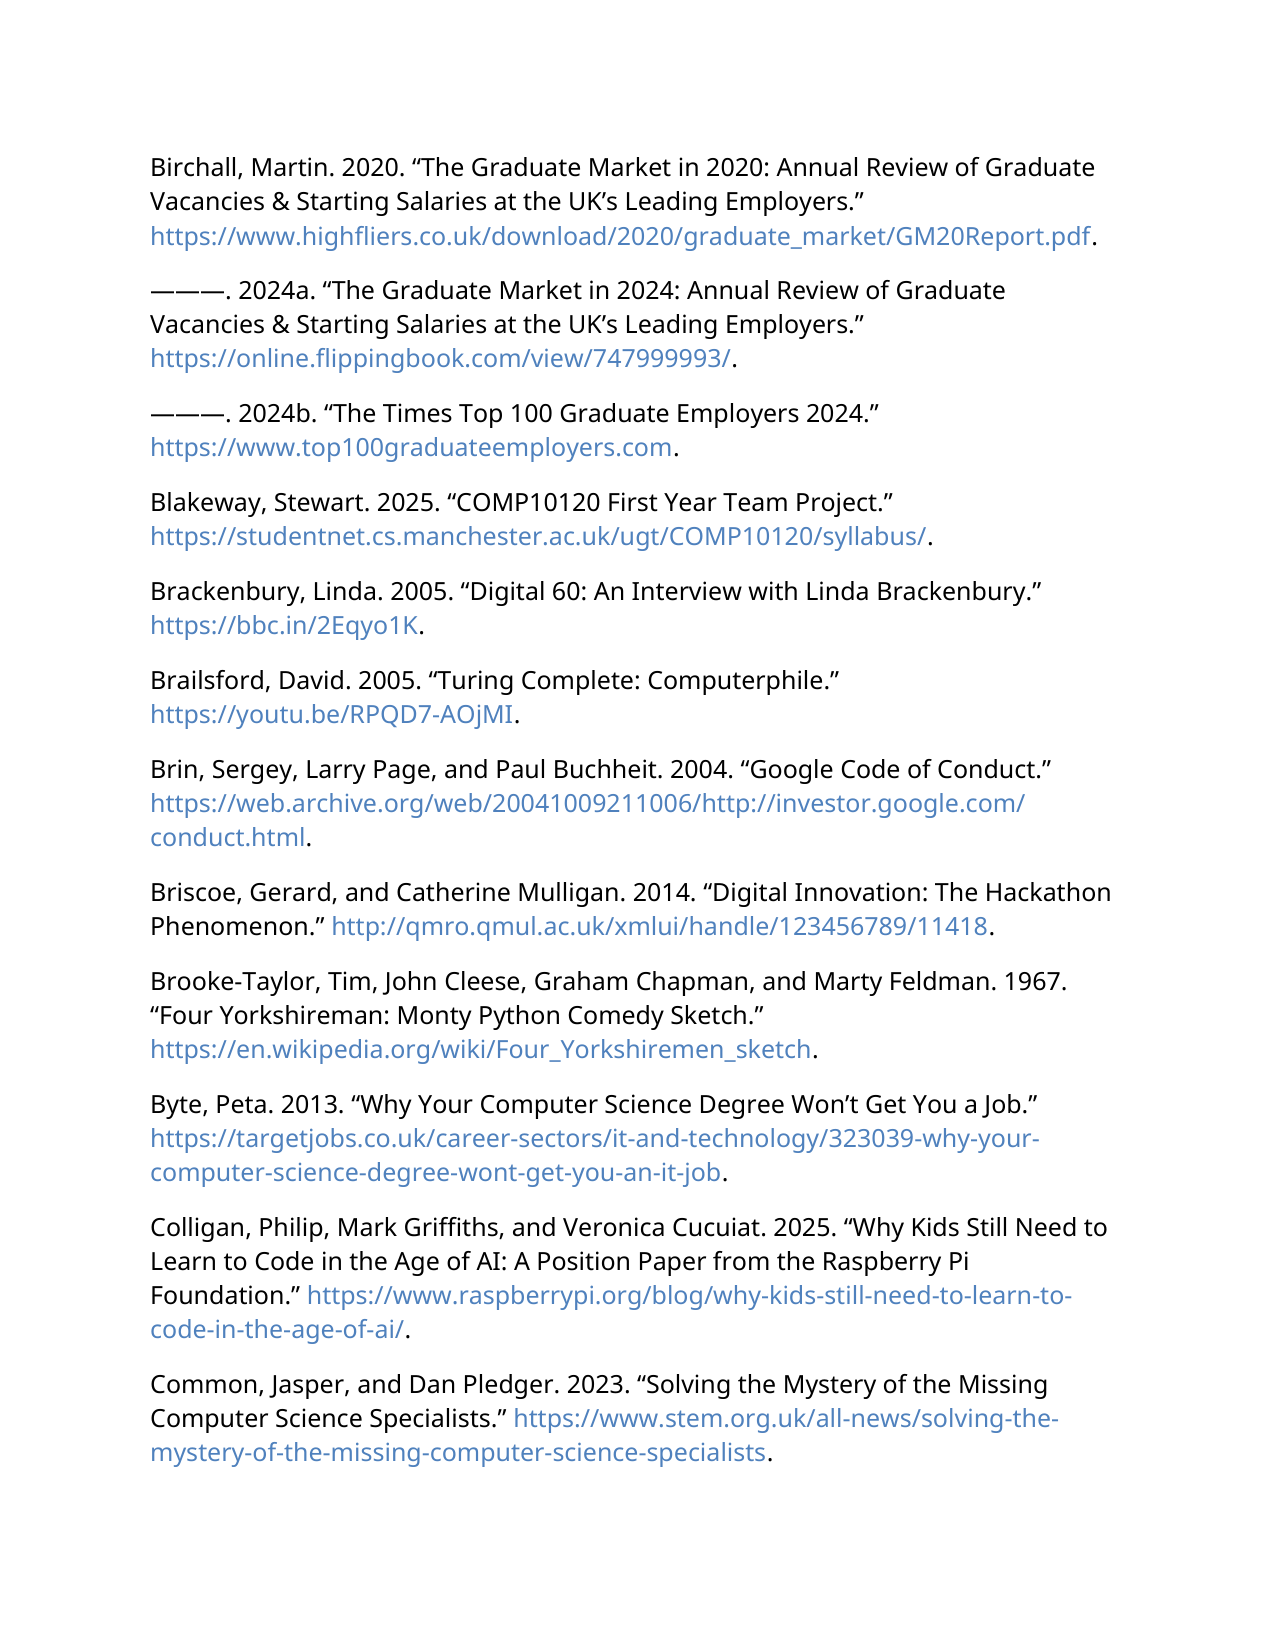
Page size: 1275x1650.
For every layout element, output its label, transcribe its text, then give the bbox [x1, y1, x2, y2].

text Brailsford, David. 2005. “Turing Complete: Computerphile.” https://youtu.be/RPQD7-AOjMI. [150, 663, 1125, 731]
text Brin, Sergey, Larry Page, and Paul Buchheit. 2004. “Google Code of Conduct.” https://web.archive.org/web/20041009211006/http://investor.google.com/conduct.html. [150, 752, 1125, 854]
text Colligan, Philip, Mark Griffiths, and Veronica Cucuiat. 2025. “Why Kids Still Need to Learn to Code in the Age of AI: A Position Paper from the Raspberry Pi Foundation.” https://www.raspberrypi.org/blog/why-kids-still-need-to-learn-to-code-in-the-age-of-ai/. [150, 1210, 1125, 1346]
text Brooke-Taylor, Tim, John Cleese, Graham Chapman, and Marty Feldman. 1967. “Four Yorkshireman: Monty Python Comedy Sketch.” https://en.wikipedia.org/wiki/Four_Yorkshiremen_sketch. [150, 964, 1125, 1066]
text Common, Jasper, and Dan Pledger. 2023. “Solving the Mystery of the Missing Computer Science Specialists.” https://www.stem.org.uk/all-news/solving-the-mystery-of-the-missing-computer-science-specialists. [150, 1367, 1125, 1469]
text Briscoe, Gerard, and Catherine Mulligan. 2014. “Digital Innovation: The Hackathon Phenomenon.” http://qmro.qmul.ac.uk/xmlui/handle/123456789/11418. [150, 875, 1125, 943]
text ———. 2024b. “The Times Top 100 Graduate Employers 2024.” https://www.top100graduateemployers.com. [150, 396, 1125, 464]
text Blakeway, Stewart. 2025. “COMP10120 First Year Team Project.” https://studentnet.cs.manchester.ac.uk/ugt/COMP10120/syllabus/. [150, 485, 1125, 553]
text Birchall, Martin. 2020. “The Graduate Market in 2020: Annual Review of Graduate Vacancies & Starting Salaries at the UK’s Leading Employers.” https://www.highfliers.co.uk/download/2020/graduate_market/GM20Report.pdf. [150, 150, 1125, 252]
text Brackenbury, Linda. 2005. “Digital 60: An Interview with Linda Brackenbury.” https://bbc.in/2Eqyo1K. [150, 574, 1125, 642]
text Byte, Peta. 2013. “Why Your Computer Science Degree Won’t Get You a Job.” https://targetjobs.co.uk/career-sectors/it-and-technology/323039-why-your-computer-science-degree-wont-get-you-an-it-job. [150, 1087, 1125, 1189]
text ———. 2024a. “The Graduate Market in 2024: Annual Review of Graduate Vacancies & Starting Salaries at the UK’s Leading Employers.” https://online.flippingbook.com/view/747999993/. [150, 273, 1125, 375]
